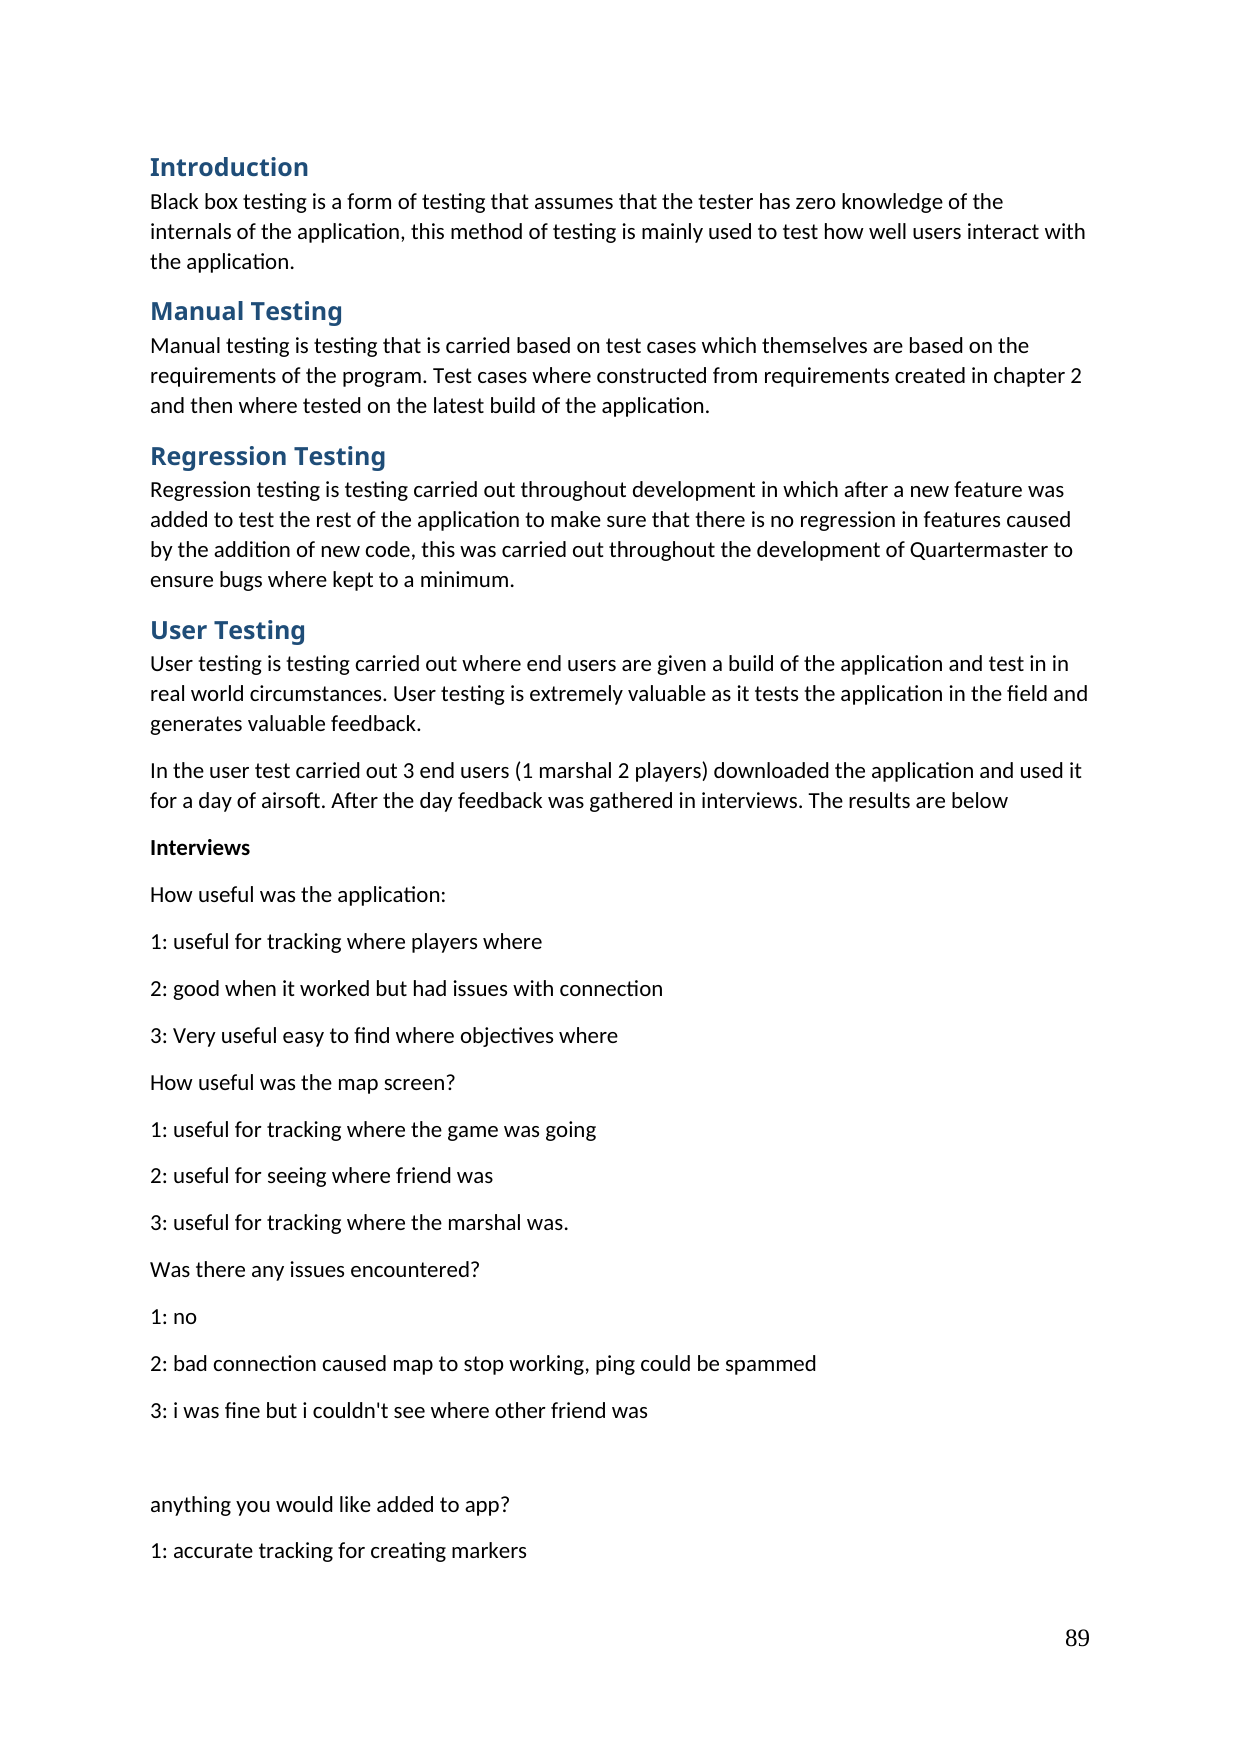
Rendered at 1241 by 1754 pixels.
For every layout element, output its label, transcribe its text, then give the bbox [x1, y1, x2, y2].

text 2: useful for seeing where friend was [150, 1162, 1090, 1190]
text How useful was the map screen? [150, 1068, 1090, 1096]
text Was there any issues encountered? [150, 1255, 1090, 1283]
text Manual testing is testing that is carried based on test cases which themselves are based on the requirements of the program. Test cases where constructed from requirements created in chapter 2 and then where tested on the latest build of the application. [150, 331, 1090, 419]
text 2: good when it worked but had issues with connection [150, 974, 1090, 1002]
text 3: i was fine but i couldn't see where other friend was [150, 1396, 1090, 1424]
text 1: accurate tracking for creating markers [150, 1537, 1090, 1565]
text anything you would like added to app? [150, 1490, 1090, 1518]
text 1: useful for tracking where players where [150, 927, 1090, 955]
subtitle Regression Testing [150, 438, 1090, 472]
text 2: bad connection caused map to stop working, ping could be spammed [150, 1349, 1090, 1377]
text 1: no [150, 1302, 1090, 1330]
text How useful was the application: [150, 880, 1090, 908]
text 3: Very useful easy to find where objectives where [150, 1021, 1090, 1049]
subtitle Introduction [150, 150, 1090, 184]
text Regression testing is testing carried out throughout development in which after a new feature was added to test the rest of the application to make sure that there is no regression in features caused by the addition of new code, this was carried out throughout the development of Quartermaster to ensure bugs where kept to a minimum. [150, 475, 1090, 593]
text 1: useful for tracking where the game was going [150, 1115, 1090, 1143]
subtitle Manual Testing [150, 294, 1090, 328]
text 3: useful for tracking where the marshal was. [150, 1208, 1090, 1237]
text In the user test carried out 3 end users (1 marshal 2 players) downloaded the application and used it for a day of airsoft. After the day feedback was gathered in interviews. The results are below [150, 756, 1090, 815]
text Interviews [150, 833, 1090, 862]
text User testing is testing carried out where end users are given a build of the application and test in in real world circumstances. User testing is extremely valuable as it tests the application in the field and generates valuable feedback. [150, 649, 1090, 738]
subtitle User Testing [150, 612, 1090, 646]
text Black box testing is a form of testing that assumes that the tester has zero knowledge of the internals of the application, this method of testing is mainly used to test how well users interact with the application. [150, 187, 1090, 275]
